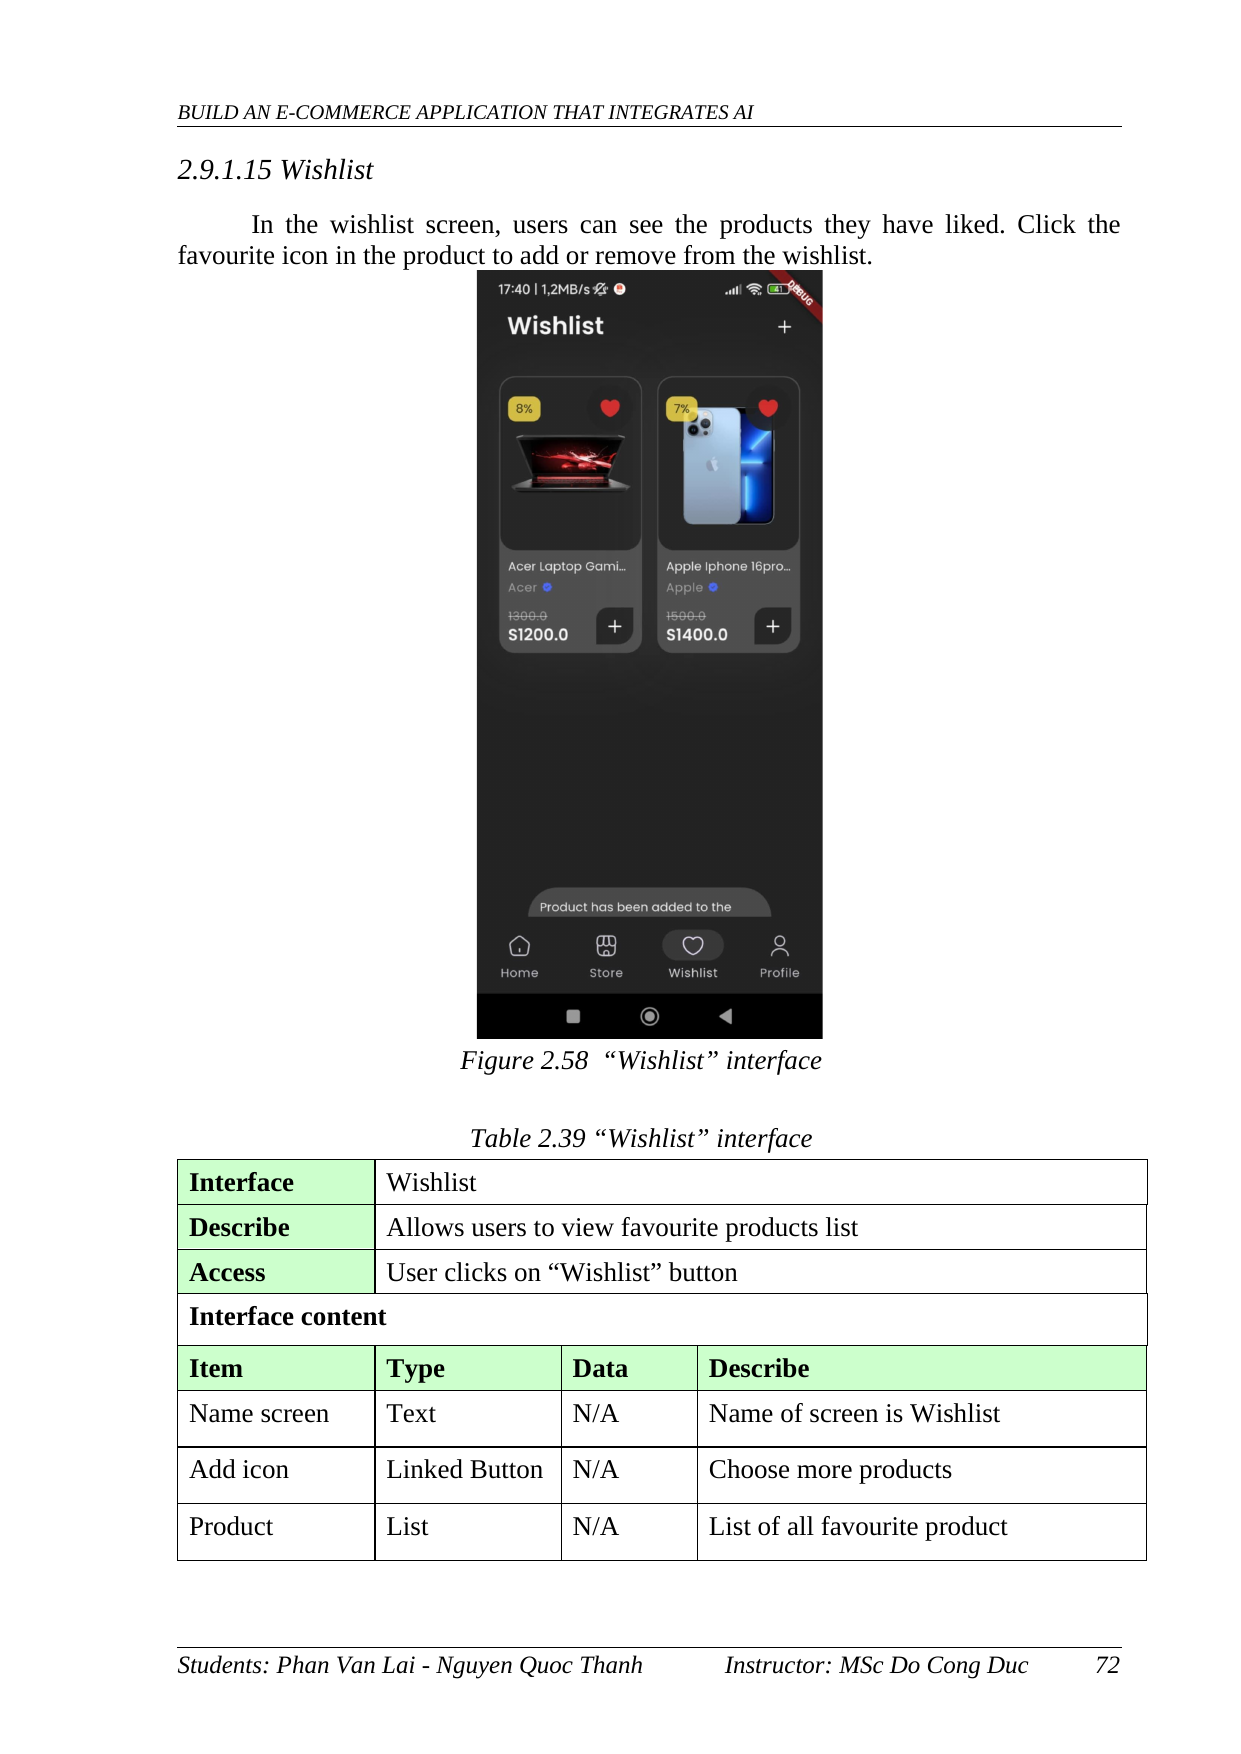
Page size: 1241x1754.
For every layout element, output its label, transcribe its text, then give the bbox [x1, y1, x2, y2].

table_cell Text [376, 1391, 561, 1446]
table_cell Allows users to view favourite products list [376, 1205, 1146, 1248]
table_cell Choose more products [698, 1448, 1146, 1503]
table_cell N/A [562, 1391, 697, 1446]
table_cell User clicks on “Wishlist” button [376, 1250, 1146, 1293]
table_cell Linked Button [376, 1448, 561, 1503]
table_cell List of all favourite product [698, 1504, 1146, 1559]
table_header Wishlist [376, 1160, 1147, 1204]
text In the wishlist screen, users can see the products they have liked. Click the favourite icon in the product to add or remove from the wishlist. [177, 208, 1122, 271]
table_header Interface [178, 1160, 374, 1204]
picture [476, 270, 823, 1039]
table_cell Add icon [178, 1448, 374, 1503]
table_cell List [376, 1504, 561, 1559]
table_cell Product [178, 1504, 374, 1559]
table_cell Name of screen is Wishlist [698, 1391, 1146, 1446]
table_cell Describe [698, 1346, 1146, 1390]
table_cell N/A [562, 1448, 697, 1503]
table_cell Item [178, 1346, 374, 1390]
table_cell Interface content [178, 1294, 1147, 1345]
table_cell N/A [562, 1504, 697, 1559]
table_cell Describe [178, 1205, 374, 1248]
table_cell Access [178, 1250, 374, 1293]
table_cell Type [376, 1346, 561, 1390]
table_cell Name screen [178, 1391, 374, 1446]
subtitle Wishlist [177, 152, 1122, 186]
table_cell Data [562, 1346, 697, 1390]
